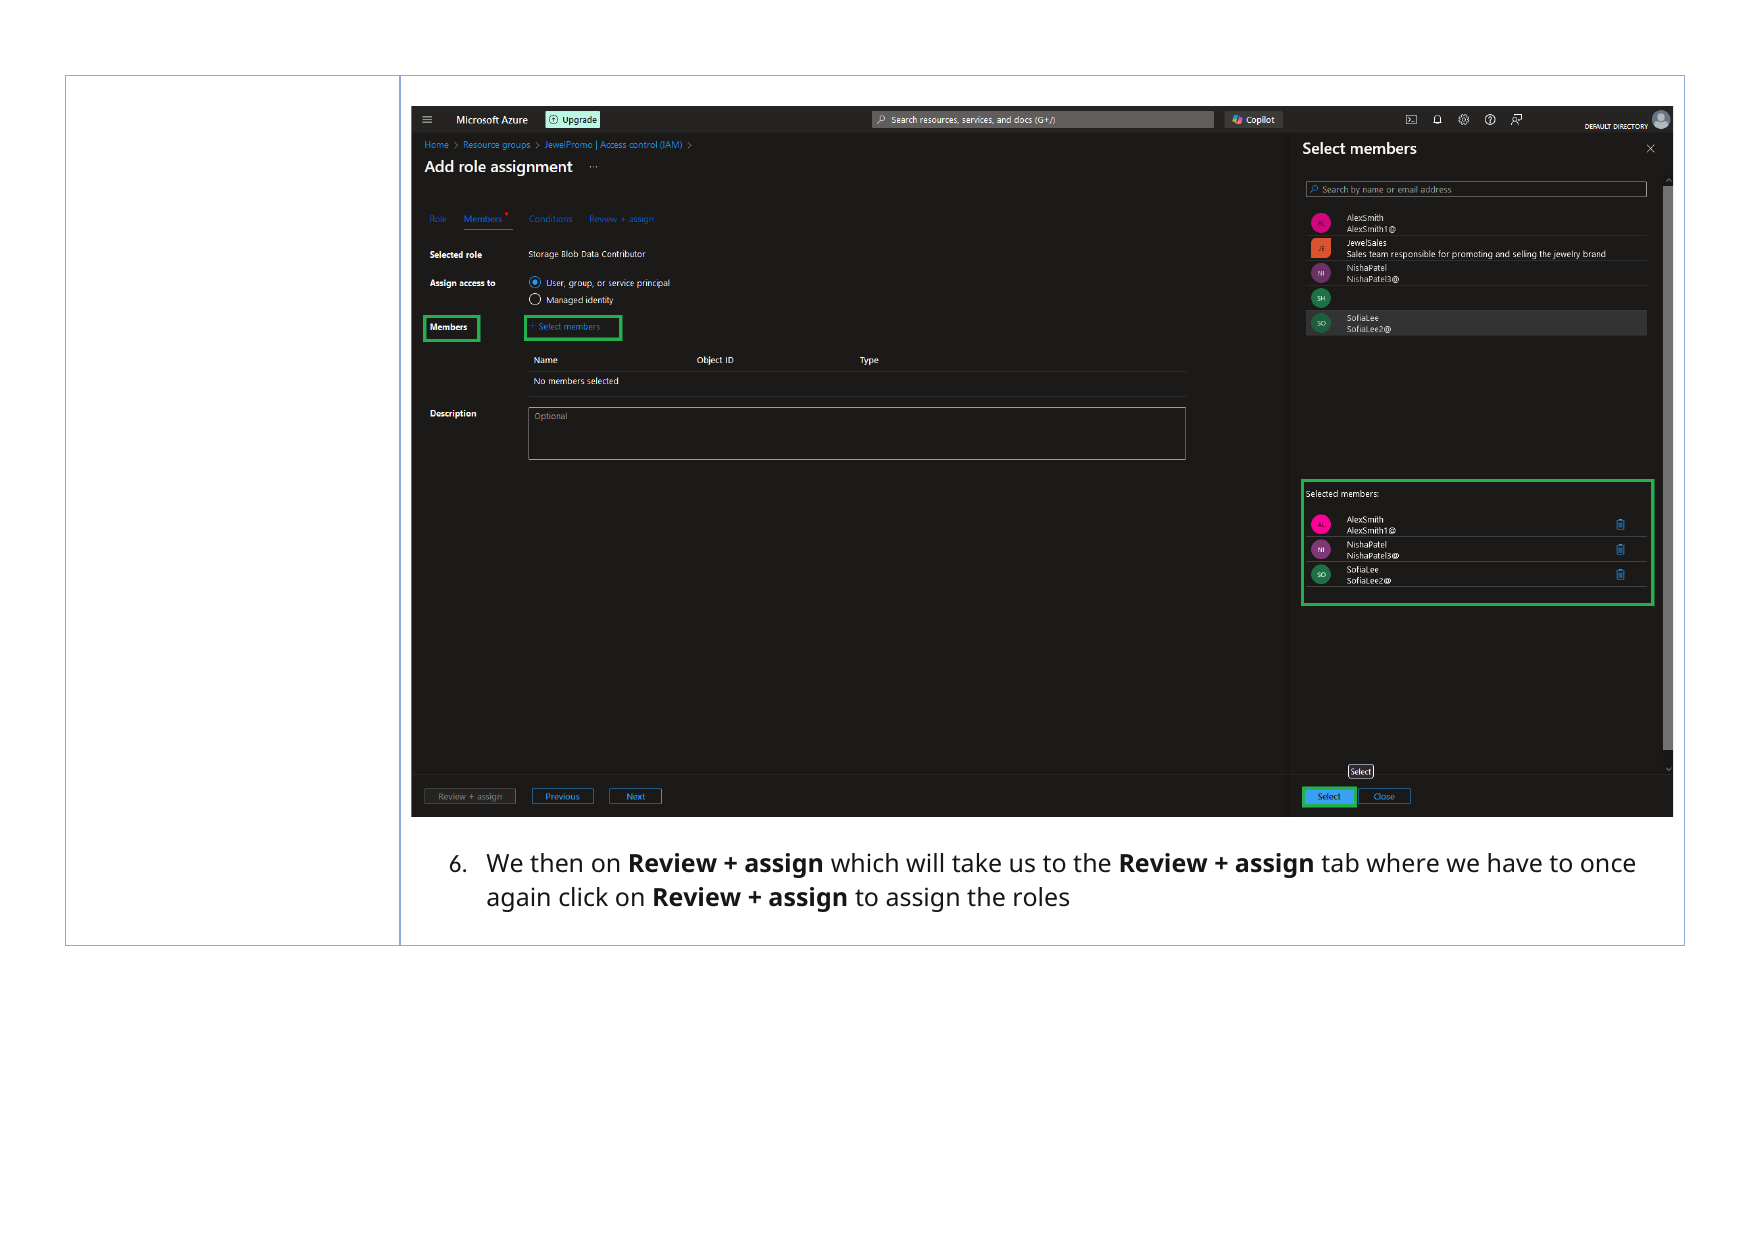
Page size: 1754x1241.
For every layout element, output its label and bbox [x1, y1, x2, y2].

table_cell [66, 76, 399, 945]
picture [411, 106, 1674, 817]
table_cell [401, 76, 1684, 945]
